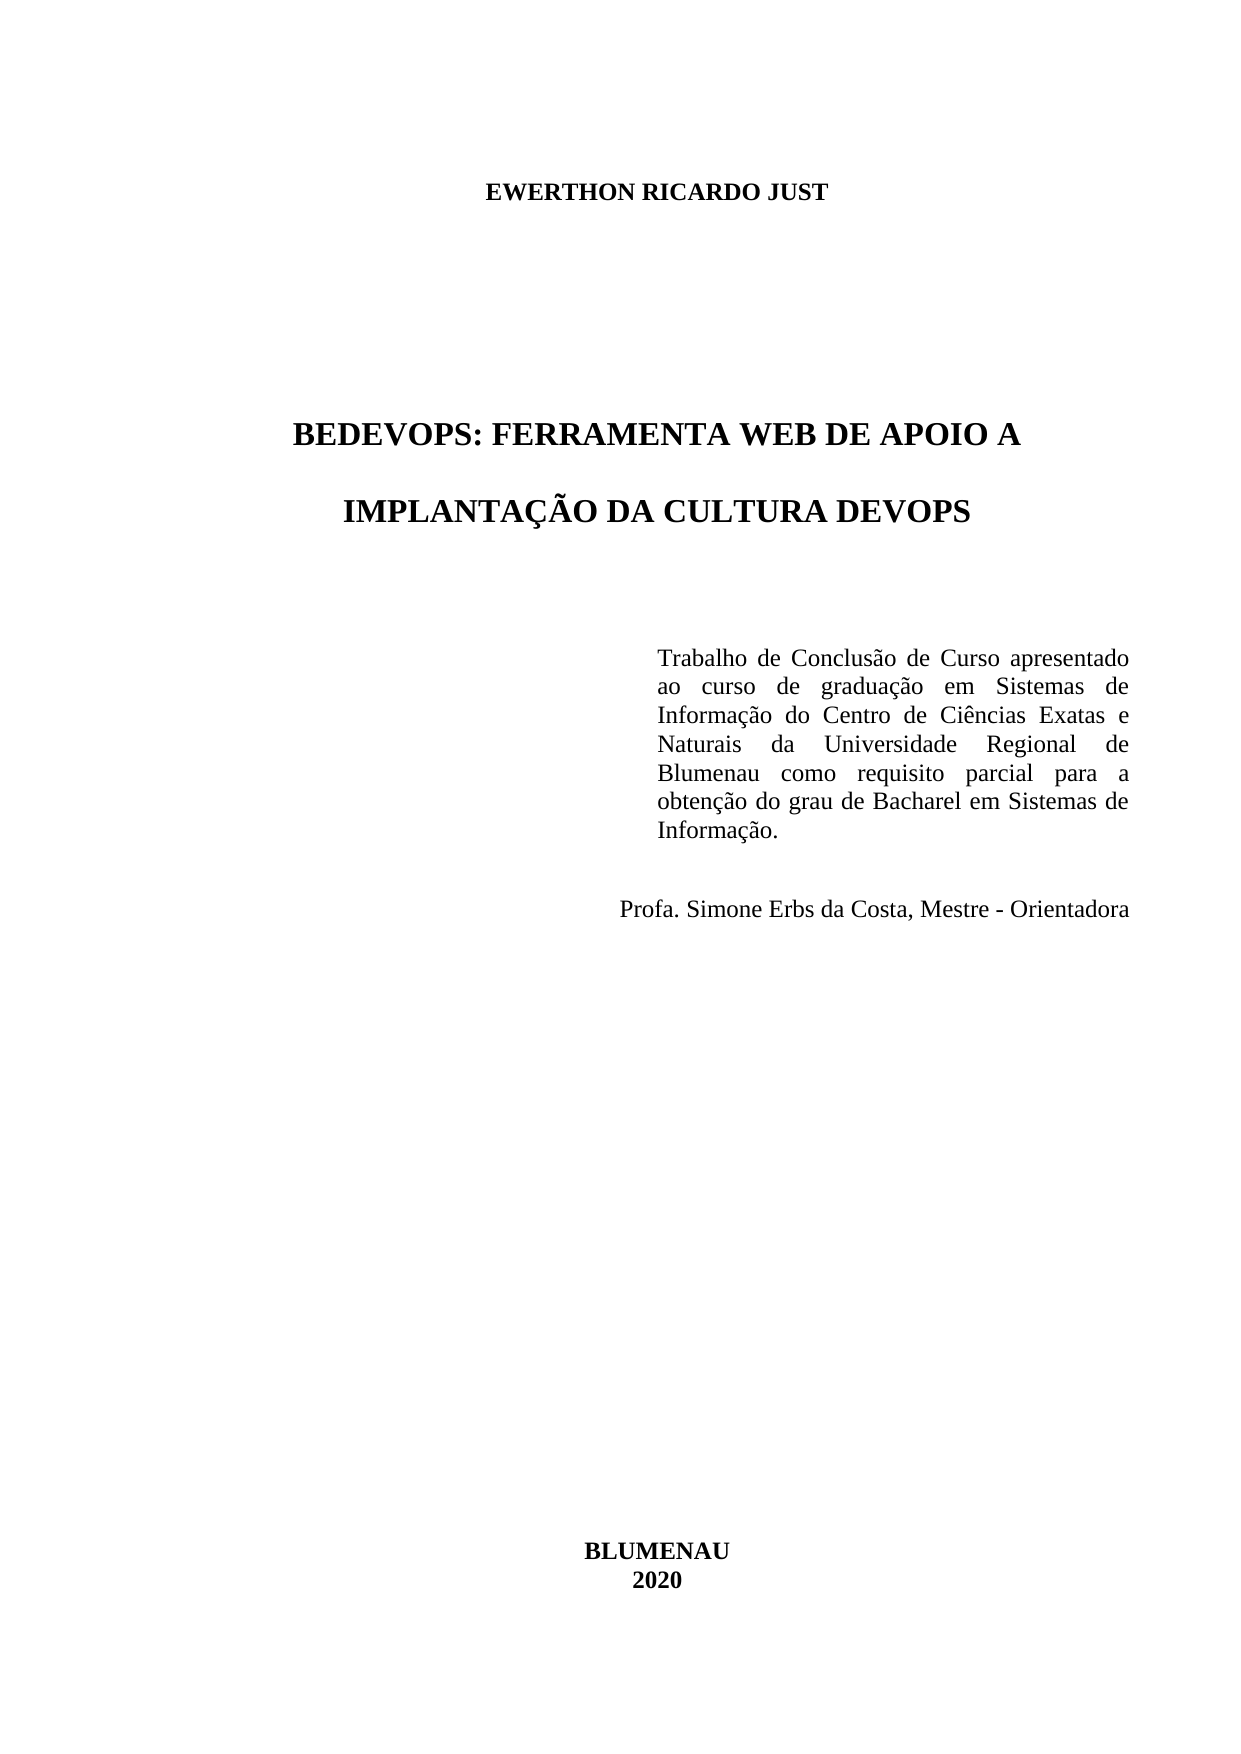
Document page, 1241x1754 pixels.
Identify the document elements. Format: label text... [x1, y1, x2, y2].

table_cell bLUMENAU 2020 [177, 1536, 1137, 1623]
table_header Ewerthon Ricardo Just BEDEVOPS: FERRAMENTA WEB DE APOIO A IMPLANTAÇÃO DA CULTURA DEVOPS Trabalho de Conclusão de Curso apresentado ao curso de graduação em Sistemas de Informação do Centro de Ciências Exatas e Naturais da Universidade Regional de Blumenau como requisito parcial para a obtenção do grau de Bacharel em Sistemas de Informação. Profa. Simone Erbs da Costa, Mestre - Orientadora [177, 177, 1137, 1536]
